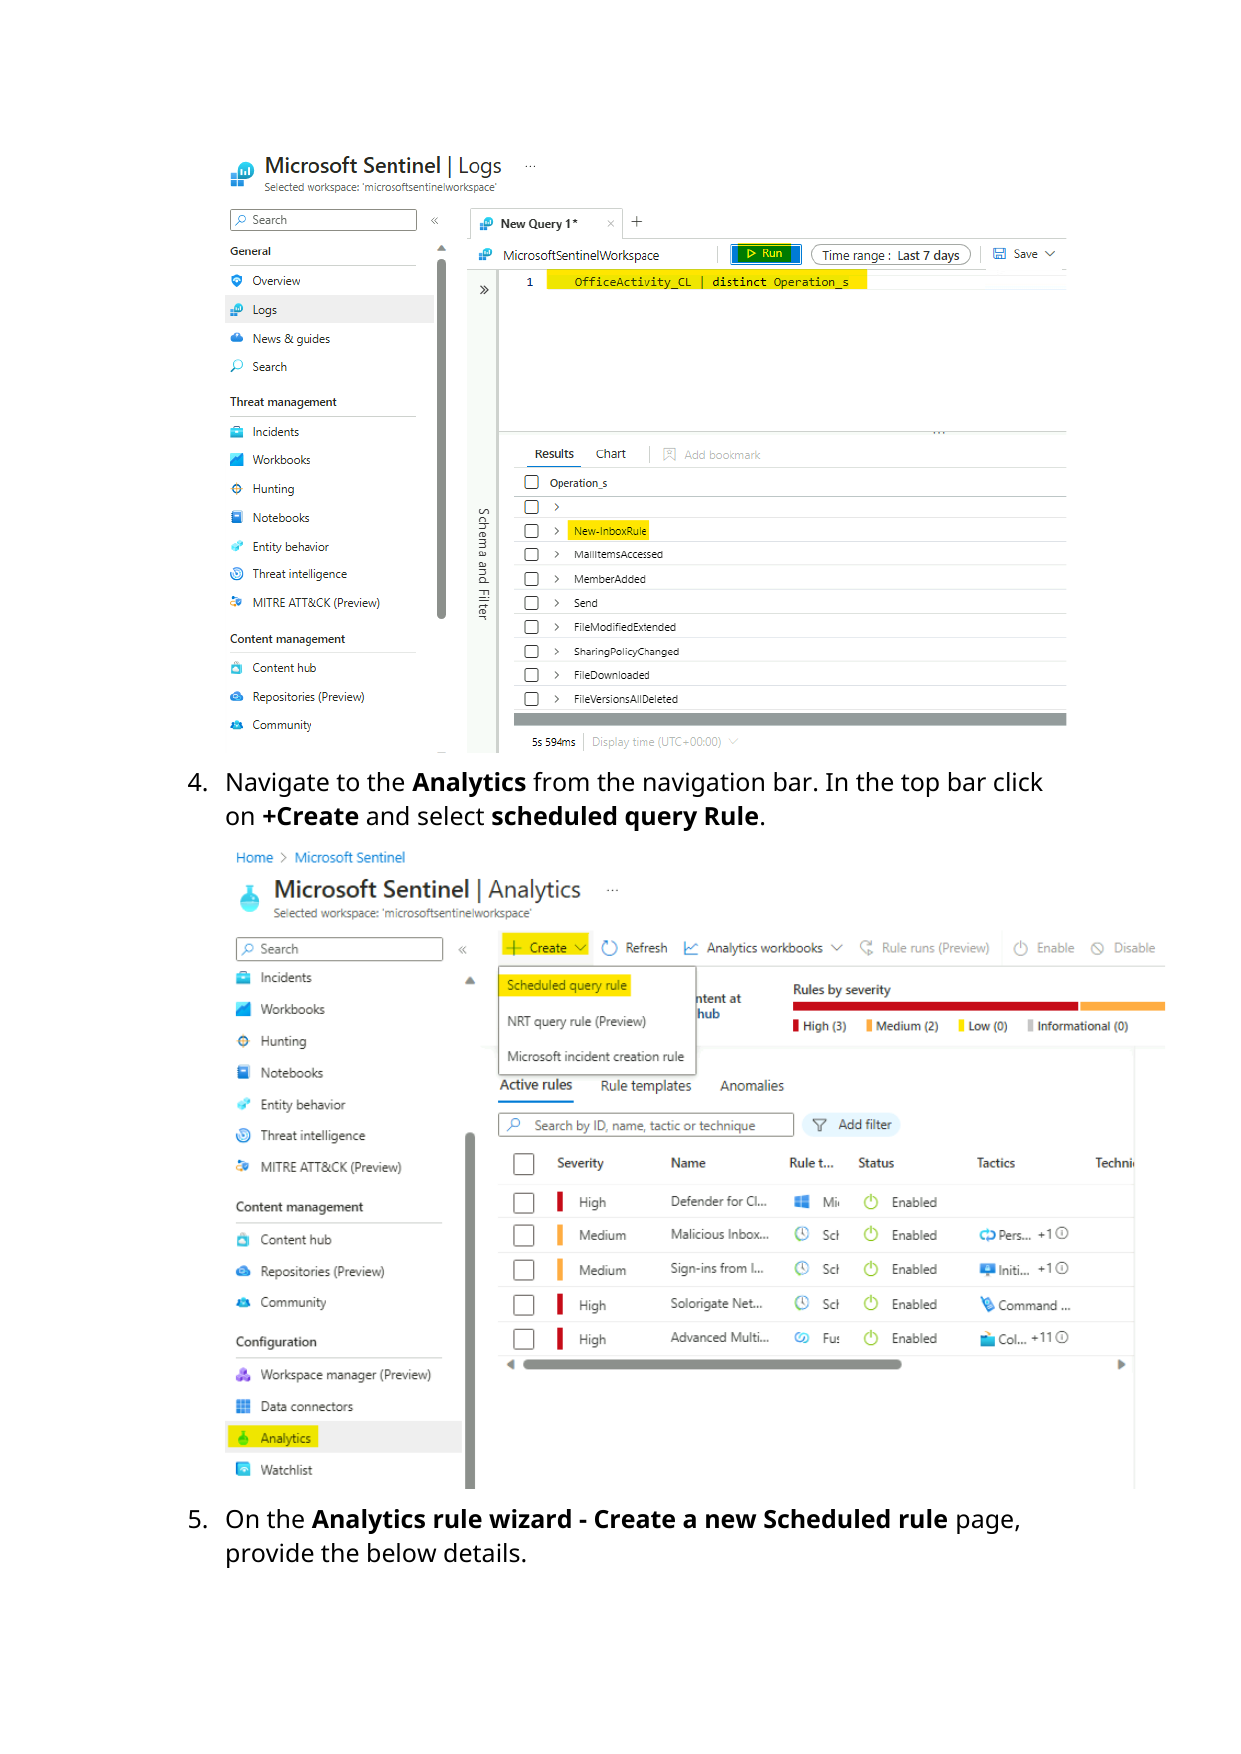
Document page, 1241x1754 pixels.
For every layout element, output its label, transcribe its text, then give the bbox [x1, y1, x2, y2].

picture [225, 150, 1067, 753]
list Navigate to the Analytics from the navigation bar. In the top bar click on +Create and select scheduled query Rule. [187, 765, 1090, 833]
list On the Analytics rule wizard - Create a new Scheduled rule page, provide the below details. [187, 1501, 1090, 1569]
picture [225, 845, 1166, 1489]
